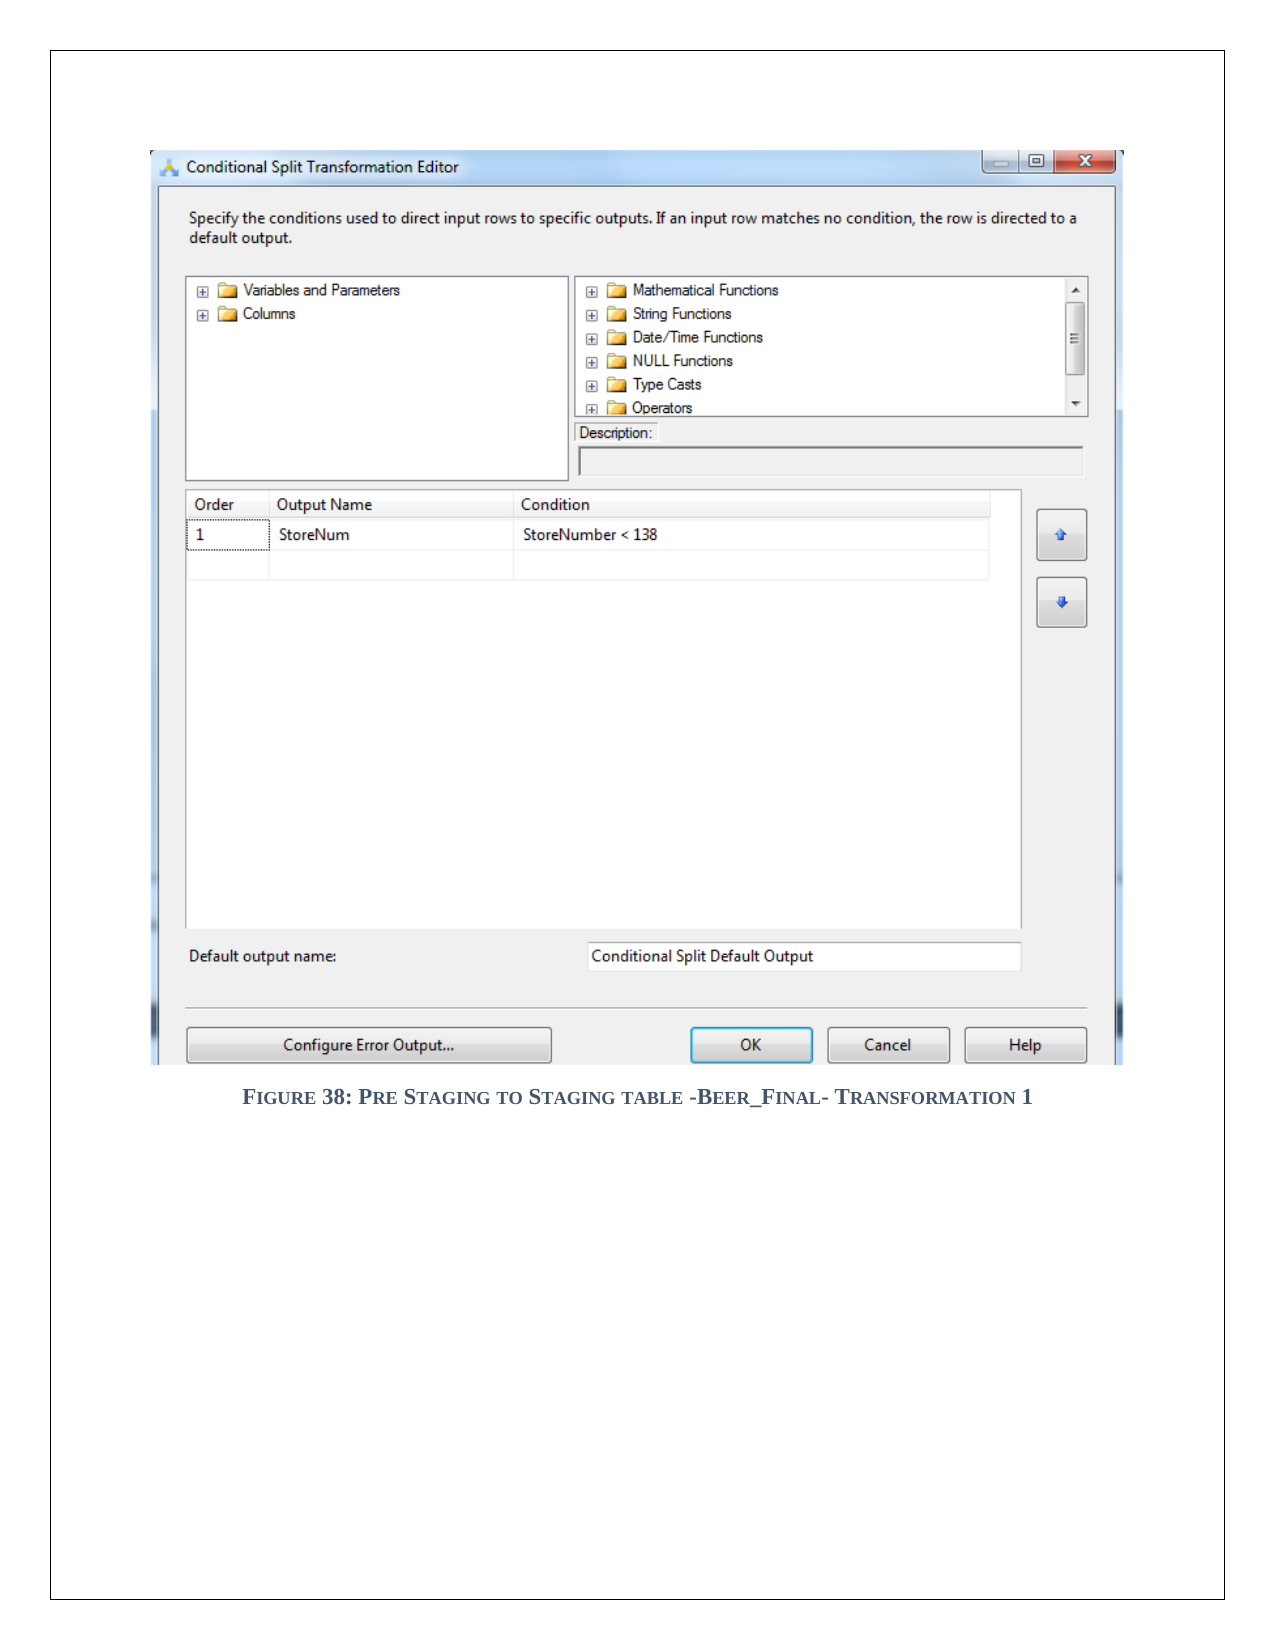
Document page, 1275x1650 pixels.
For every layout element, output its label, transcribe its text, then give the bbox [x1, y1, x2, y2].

picture [150, 150, 1124, 1065]
text Figure 38: Pre Staging to Staging table -Beer_Final- Transformation 1 [150, 1083, 1125, 1110]
